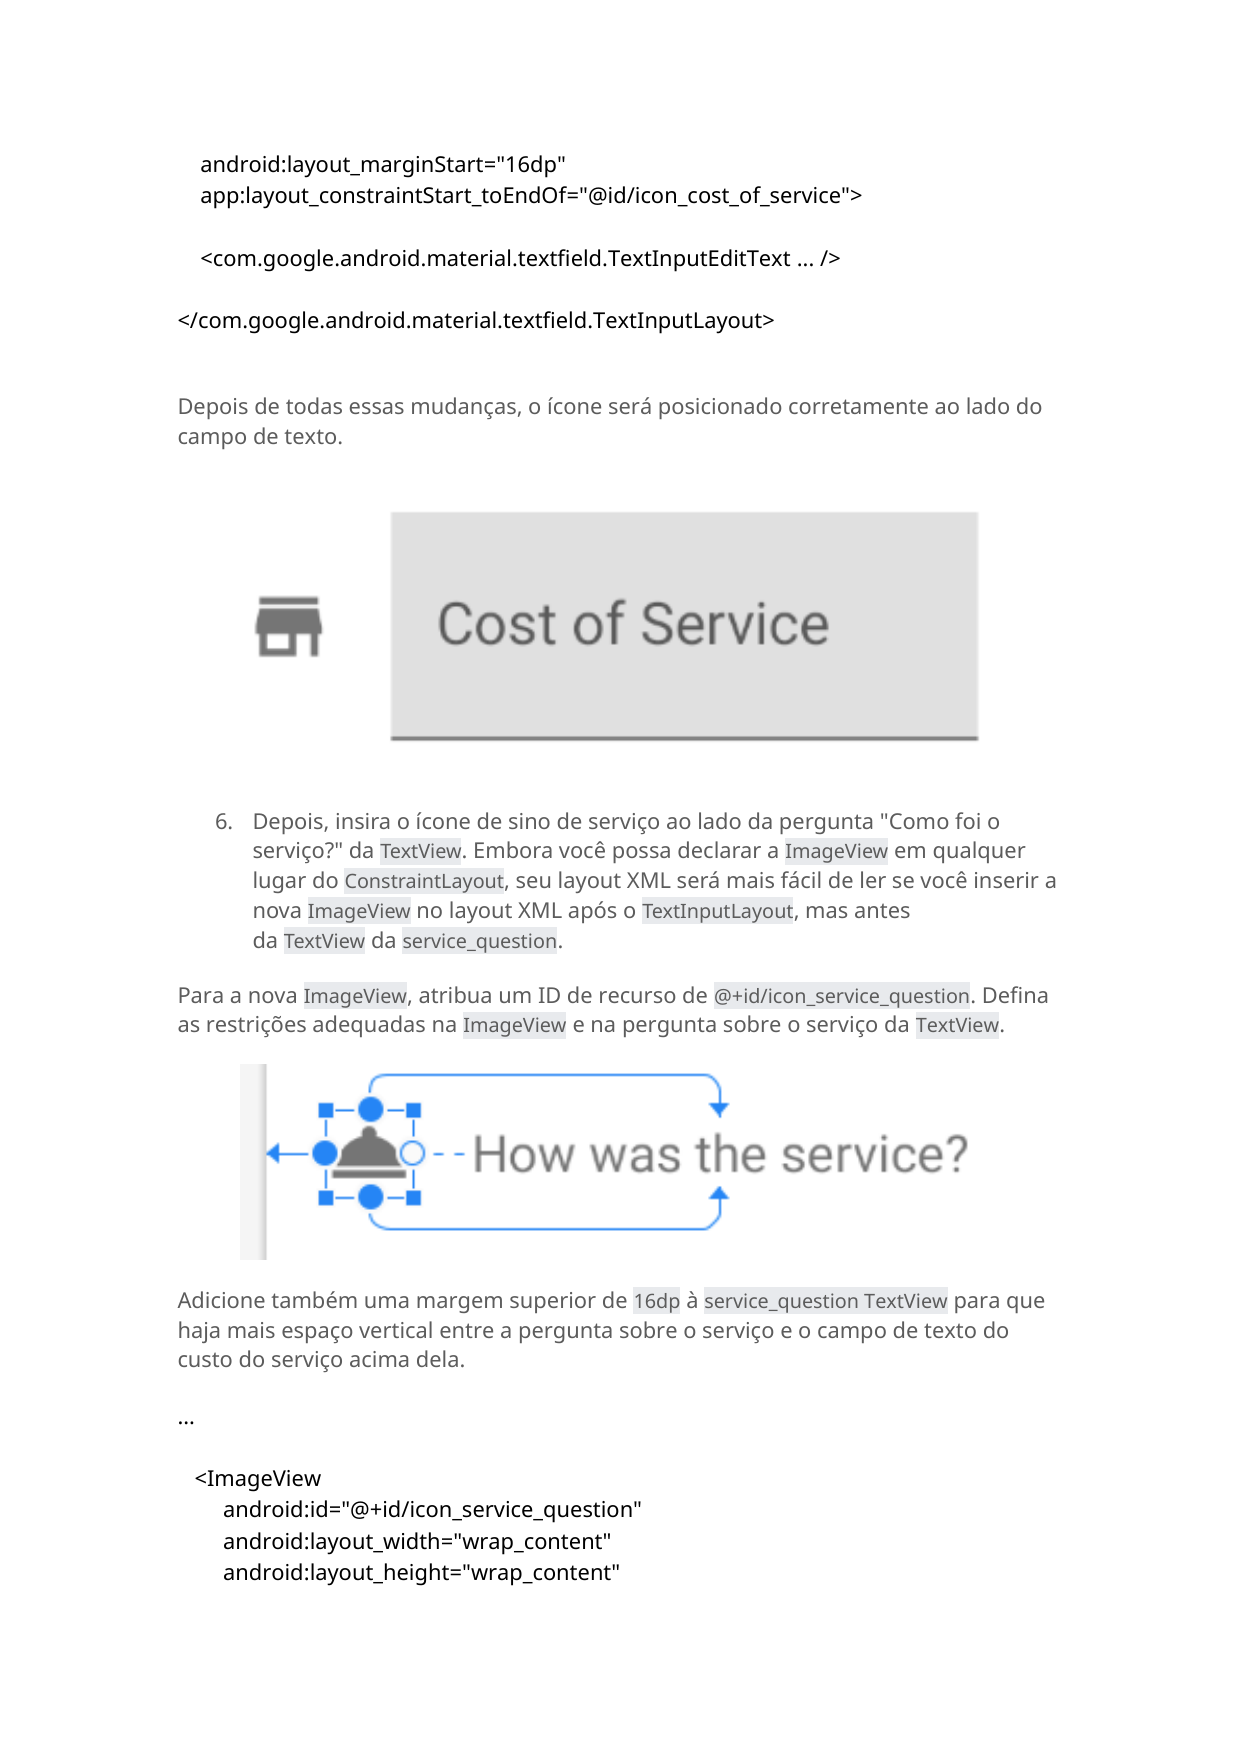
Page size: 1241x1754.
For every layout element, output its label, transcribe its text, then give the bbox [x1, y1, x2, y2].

text Para a nova ImageView, atribua um ID de recurso de @+id/icon_service_question. Defina as restrições adequadas na ImageView e na pergunta sobre o serviço da TextView. [177, 979, 1063, 1039]
picture [220, 476, 1021, 781]
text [177, 1399, 1063, 1587]
picture [240, 1064, 1001, 1260]
text Adicione também uma margem superior de 16dp à service_question TextView para que haja mais espaço vertical entre a pergunta sobre o serviço e o campo de texto do custo do serviço acima dela. [177, 1285, 1063, 1374]
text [177, 148, 1063, 366]
list Depois, insira o ícone de sino de serviço ao lado da pergunta "Como foi o serviço?" da TextView. Embora você possa declarar a ImageView em qualquer lugar do ConstraintLayout, seu layout XML será mais fácil de ler se você inserir a nova ImageView no layout XML após o TextInputLayout, mas antes da TextView da service_question. [215, 806, 1063, 954]
text Depois de todas essas mudanças, o ícone será posicionado corretamente ao lado do campo de texto. [177, 391, 1063, 451]
